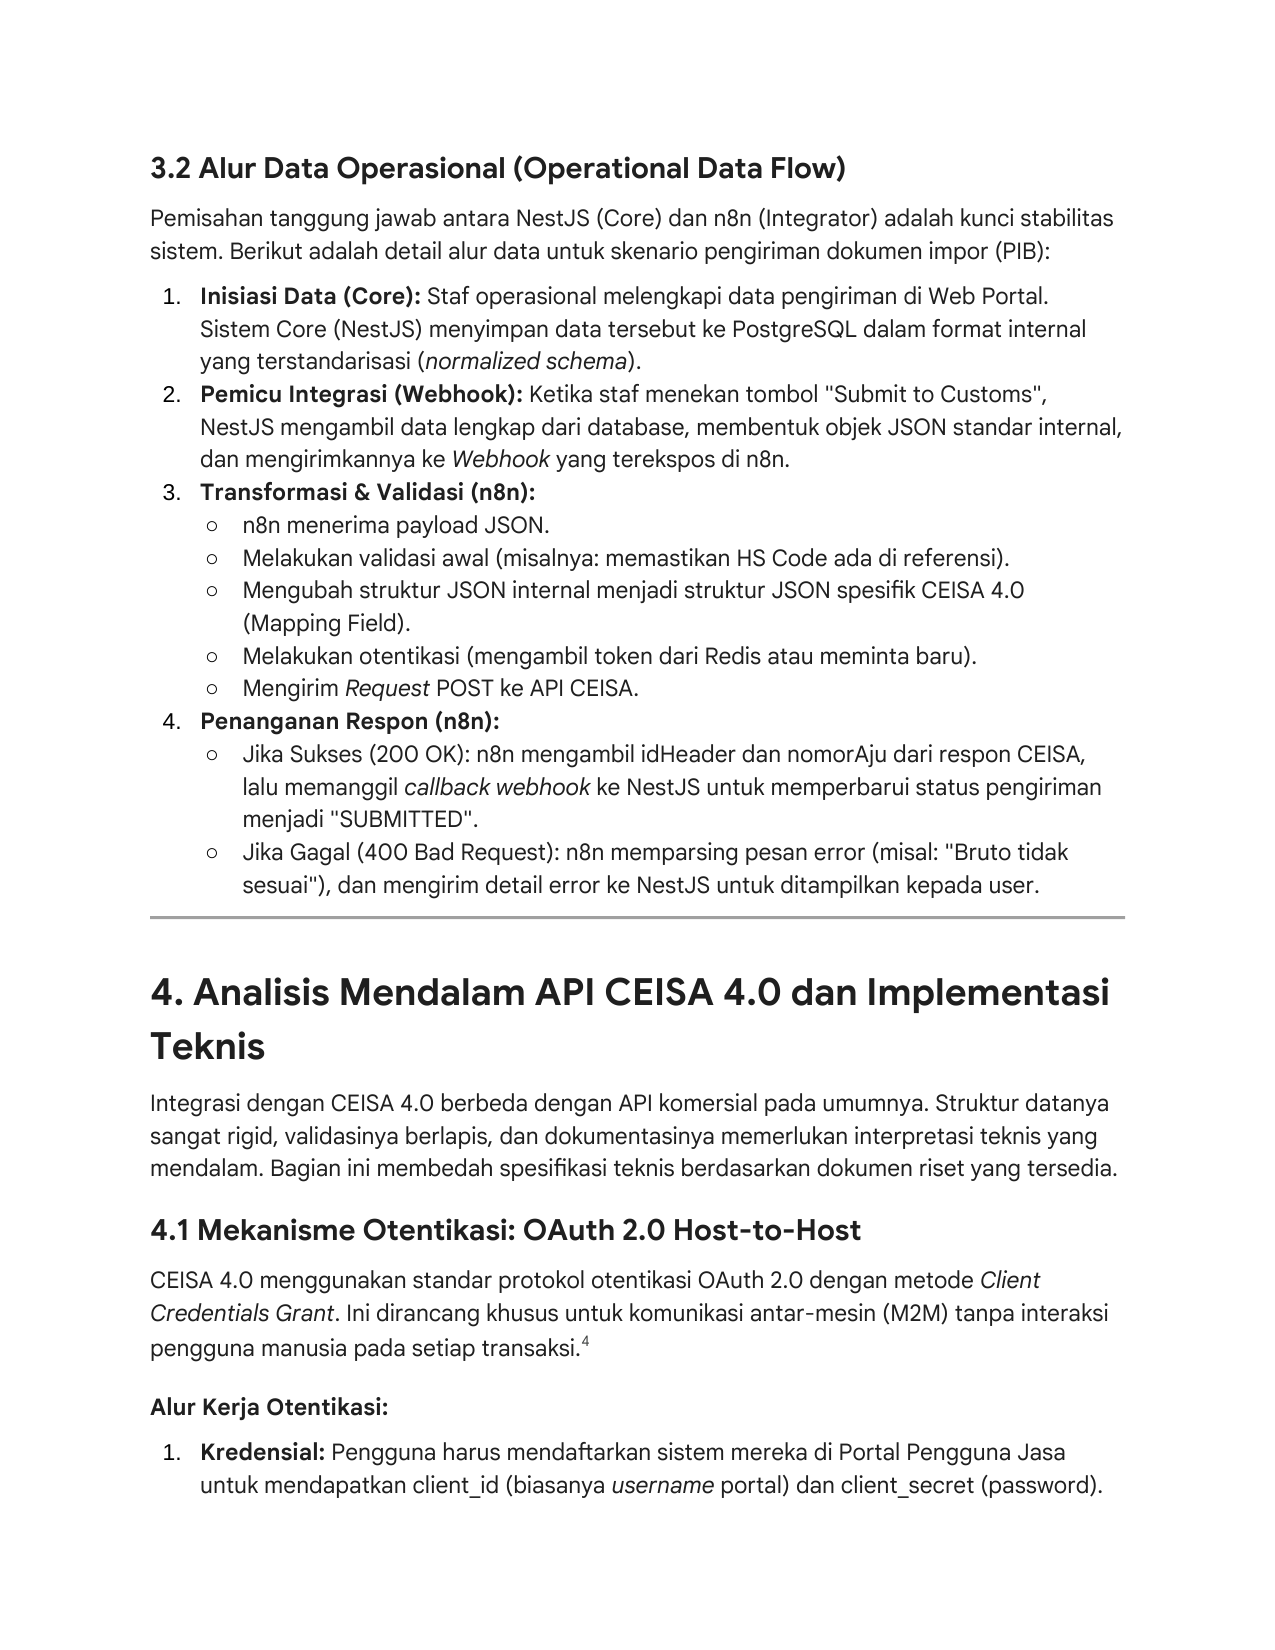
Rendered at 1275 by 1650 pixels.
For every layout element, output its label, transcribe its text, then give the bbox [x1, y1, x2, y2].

list Pemicu Integrasi (Webhook): Ketika staf menekan tombol "Submit to Customs", NestJS mengambil data lengkap dari database, membentuk objek JSON standar internal, dan mengirimkannya ke Webhook yang terekspos di n8n. [162, 380, 1125, 474]
list Inisiasi Data (Core): Staf operasional melengkapi data pengiriman di Web Portal. Sistem Core (NestJS) menyimpan data tersebut ke PostgreSQL dalam format internal yang terstandarisasi (normalized schema). [162, 282, 1125, 376]
list Kredensial: Pengguna harus mendaftarkan sistem mereka di Portal Pengguna Jasa untuk mendapatkan client_id (biasanya username portal) dan client_secret (password). [162, 1438, 1125, 1500]
list Jika Gagal (400 Bad Request): n8n memparsing pesan error (misal: "Bruto tidak sesuai"), dan mengirim detail error ke NestJS untuk ditampilkan kepada user. [205, 838, 1125, 899]
subtitle 4.1 Mekanisme Otentikasi: OAuth 2.0 Host-to-Host [150, 1212, 1125, 1249]
list Penanganan Respon (n8n): [162, 707, 1125, 736]
list Melakukan validasi awal (misalnya: memastikan HS Code ada di referensi). [205, 544, 1125, 572]
text Pemisahan tanggung jawab antara NestJS (Core) dan n8n (Integrator) adalah kunci stabilitas sistem. Berikut adalah detail alur data untuk skenario pengiriman dokumen impor (PIB): [150, 204, 1125, 266]
text CEISA 4.0 menggunakan standar protokol otentikasi OAuth 2.0 dengan metode Client Credentials Grant. Ini dirancang khusus untuk komunikasi antar-mesin (M2M) tanpa interaksi pengguna manusia pada setiap transaksi.4 [150, 1266, 1125, 1364]
subtitle 4. Analisis Mendalam API CEISA 4.0 dan Implementasi Teknis [150, 920, 1125, 1070]
text Alur Kerja Otentikasi: [150, 1393, 1125, 1422]
subtitle 3.2 Alur Data Operasional (Operational Data Flow) [150, 150, 1125, 187]
text Integrasi dengan CEISA 4.0 berbeda dengan API komersial pada umumnya. Struktur datanya sangat rigid, validasinya berlapis, dan dokumentasinya memerlukan interpretasi teknis yang mendalam. Bagian ini membedah spesifikasi teknis berdasarkan dokumen riset yang tersedia. [150, 1089, 1125, 1183]
list Mengubah struktur JSON internal menjadi struktur JSON spesifik CEISA 4.0 (Mapping Field). [205, 576, 1125, 638]
list Melakukan otentikasi (mengambil token dari Redis atau meminta baru). [205, 642, 1125, 671]
list Jika Sukses (200 OK): n8n mengambil idHeader dan nomorAju dari respon CEISA, lalu memanggil callback webhook ke NestJS untuk memperbarui status pengiriman menjadi "SUBMITTED". [205, 740, 1125, 834]
list n8n menerima payload JSON. [205, 511, 1125, 540]
list Mengirim Request POST ke API CEISA. [205, 674, 1125, 703]
list Transformasi & Validasi (n8n): [162, 478, 1125, 507]
